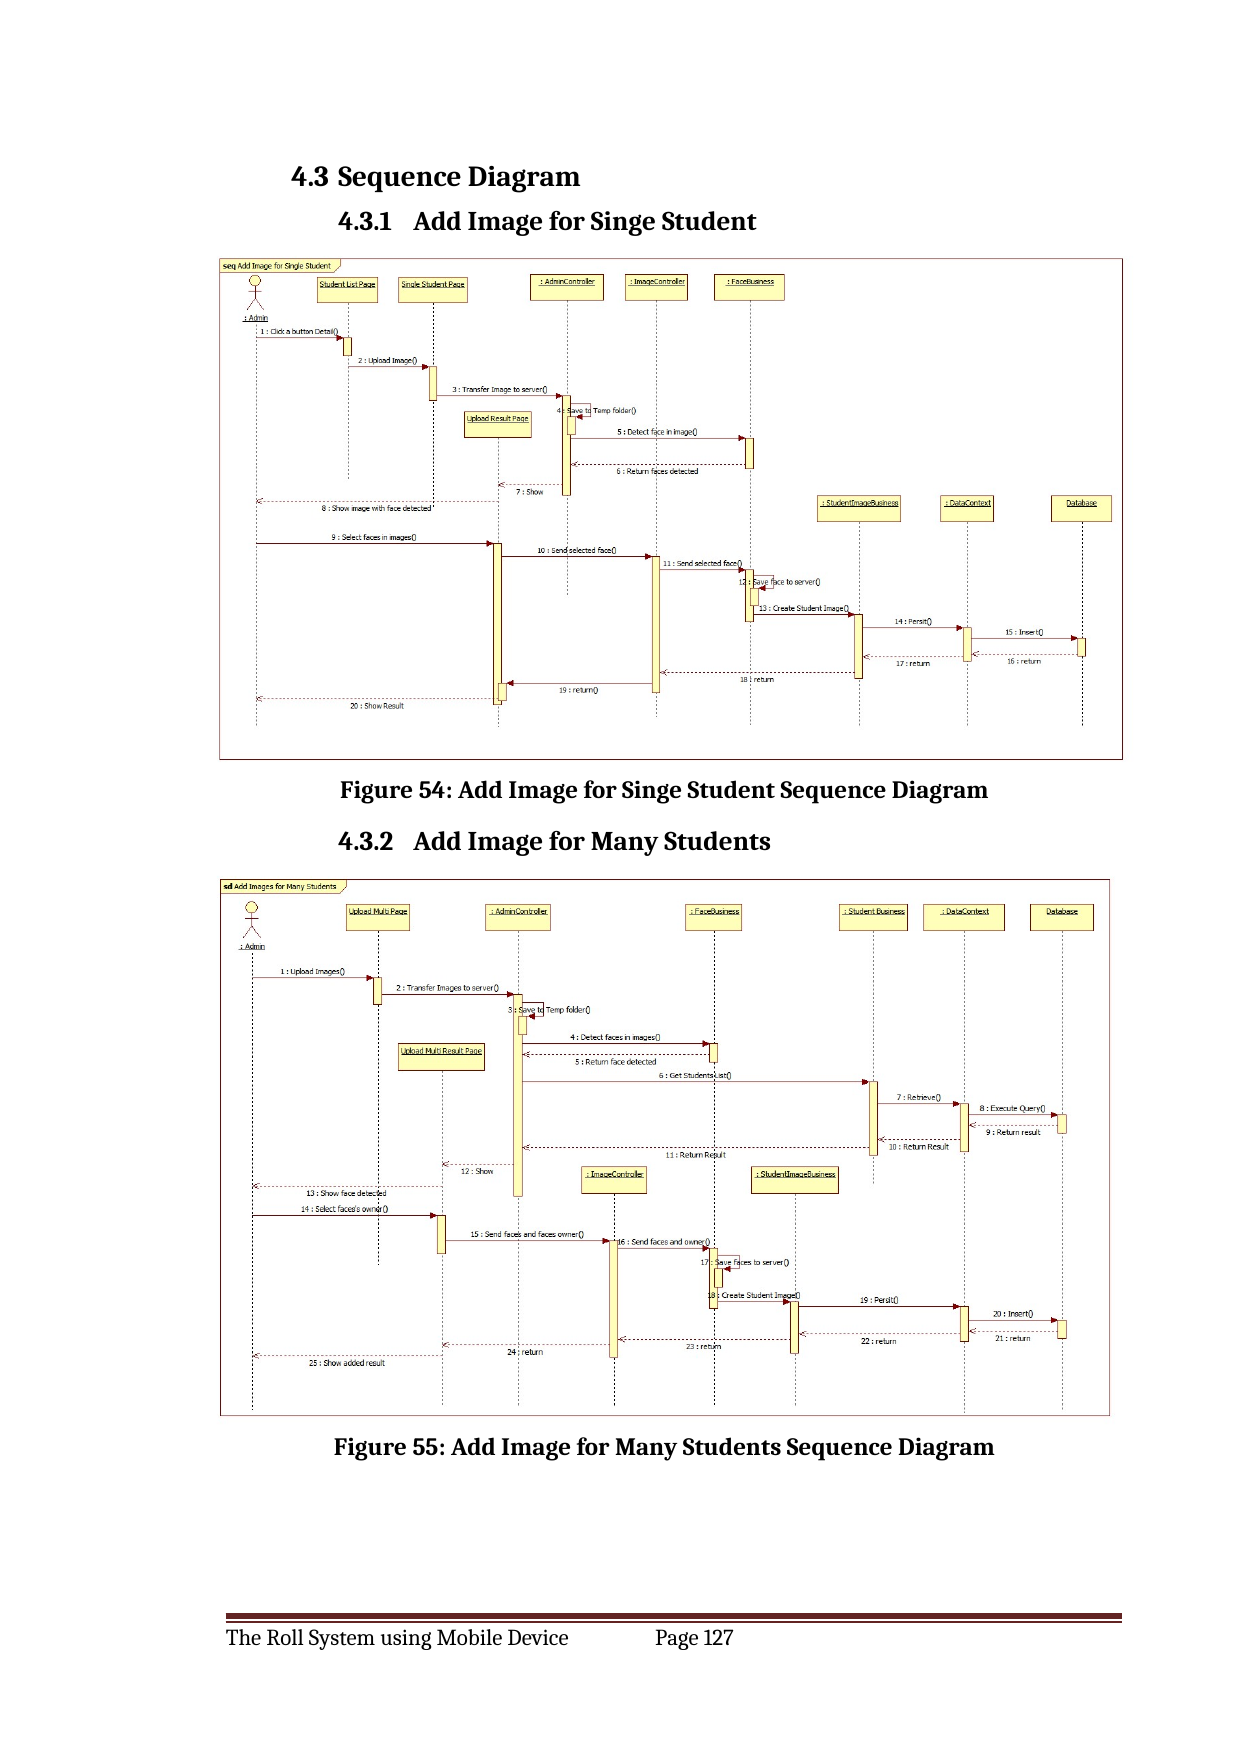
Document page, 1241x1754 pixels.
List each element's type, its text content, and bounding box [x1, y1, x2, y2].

text Figure 55: Add Image for Many Students Sequence Diagram [207, 1432, 1122, 1461]
text Figure 54: Add Image for Singe Student Sequence Diagram [207, 776, 1122, 805]
picture [206, 245, 1135, 772]
subtitle Add Image for Singe Student [338, 206, 1122, 237]
picture [206, 865, 1123, 1429]
subtitle Sequence Diagram [291, 160, 1122, 194]
subtitle Add Image for Many Students [338, 826, 1122, 857]
